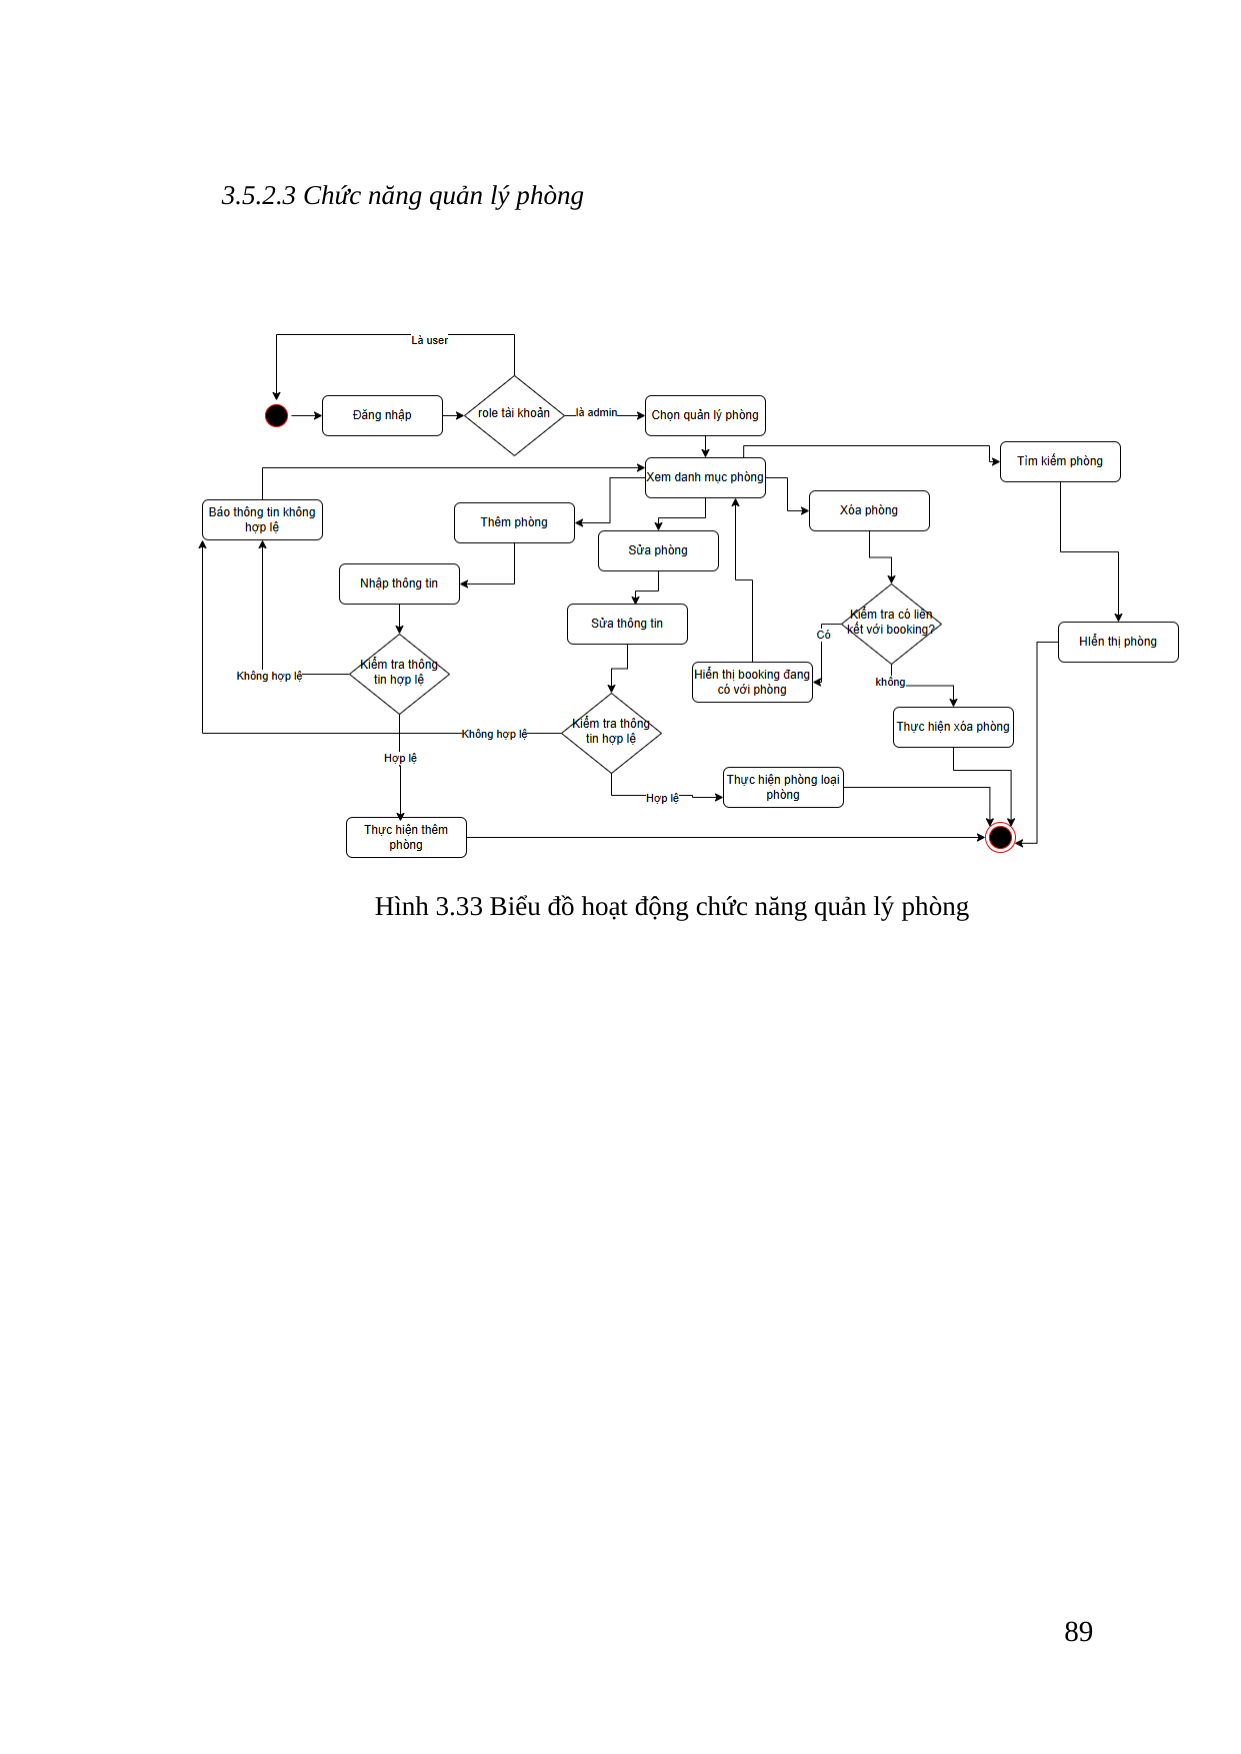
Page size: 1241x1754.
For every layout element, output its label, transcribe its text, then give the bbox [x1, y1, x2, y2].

text Hình 3.33 Biểu đồ hoạt động chức năng quản lý phòng [177, 890, 1122, 921]
picture [177, 312, 1182, 860]
text 3.5.2.3 Chức năng quản lý phòng [177, 179, 1122, 210]
